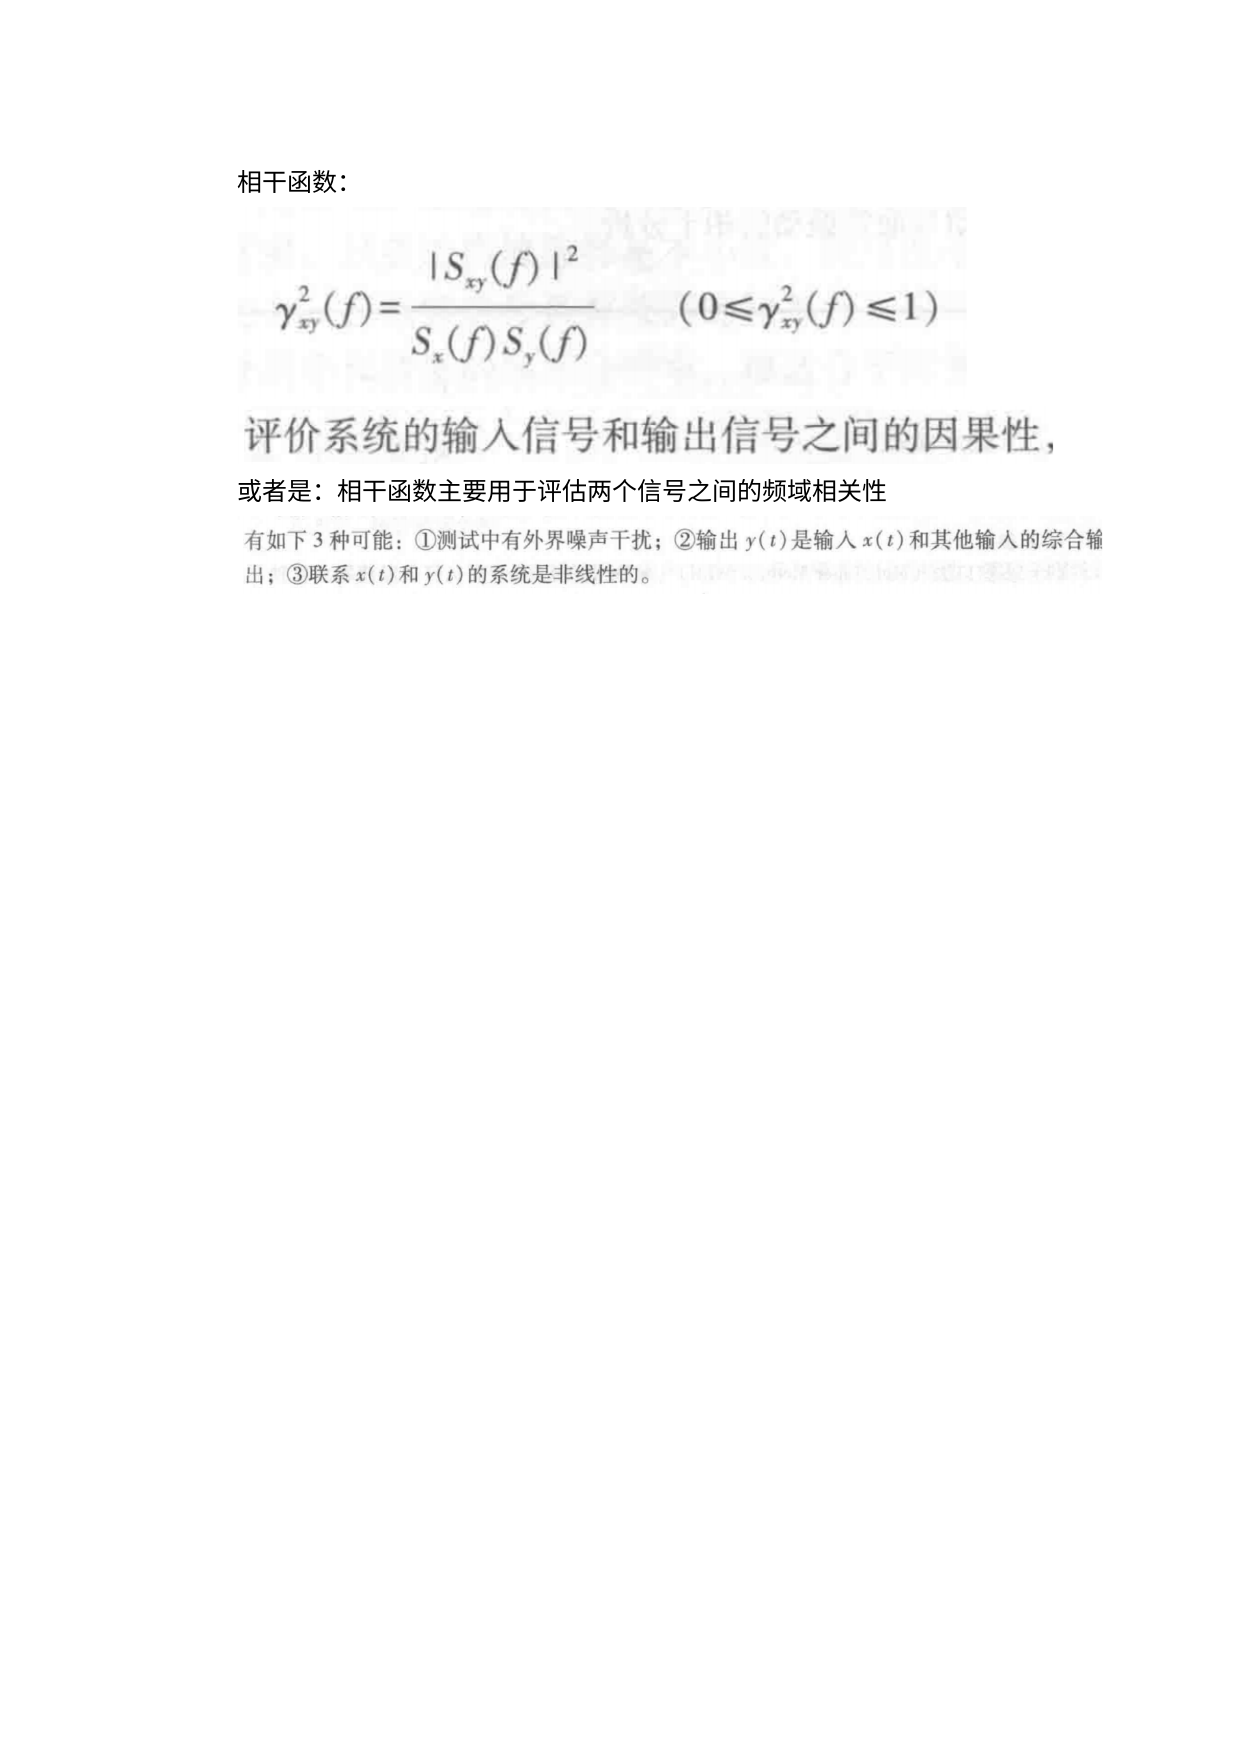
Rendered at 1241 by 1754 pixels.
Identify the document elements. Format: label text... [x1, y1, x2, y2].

picture [237, 207, 967, 399]
text 相干函数： [187, 162, 1053, 198]
text 或者是：相干函数主要用于评估两个信号之间的频域相关性 [187, 471, 1053, 508]
picture [237, 516, 1103, 594]
picture [237, 406, 1054, 464]
